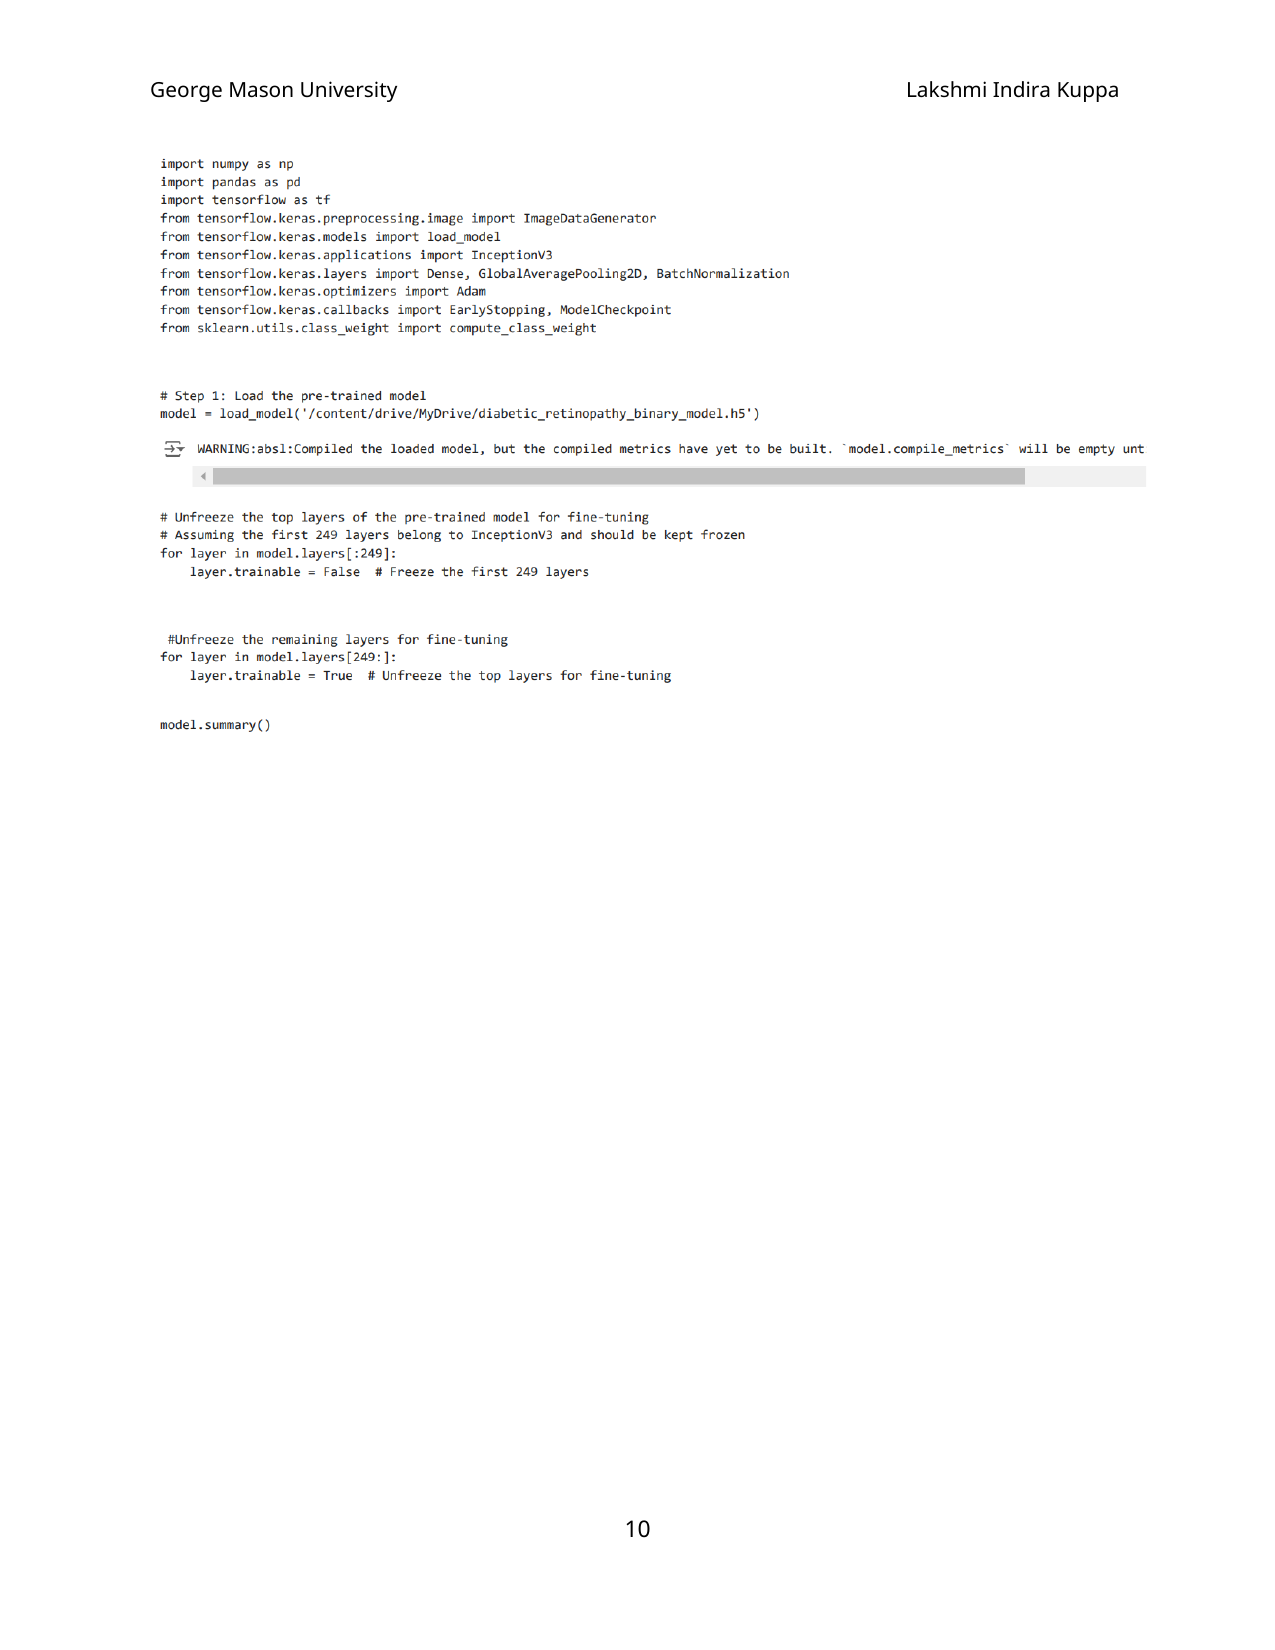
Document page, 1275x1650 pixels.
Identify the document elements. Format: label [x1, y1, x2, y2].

picture [150, 150, 1147, 744]
